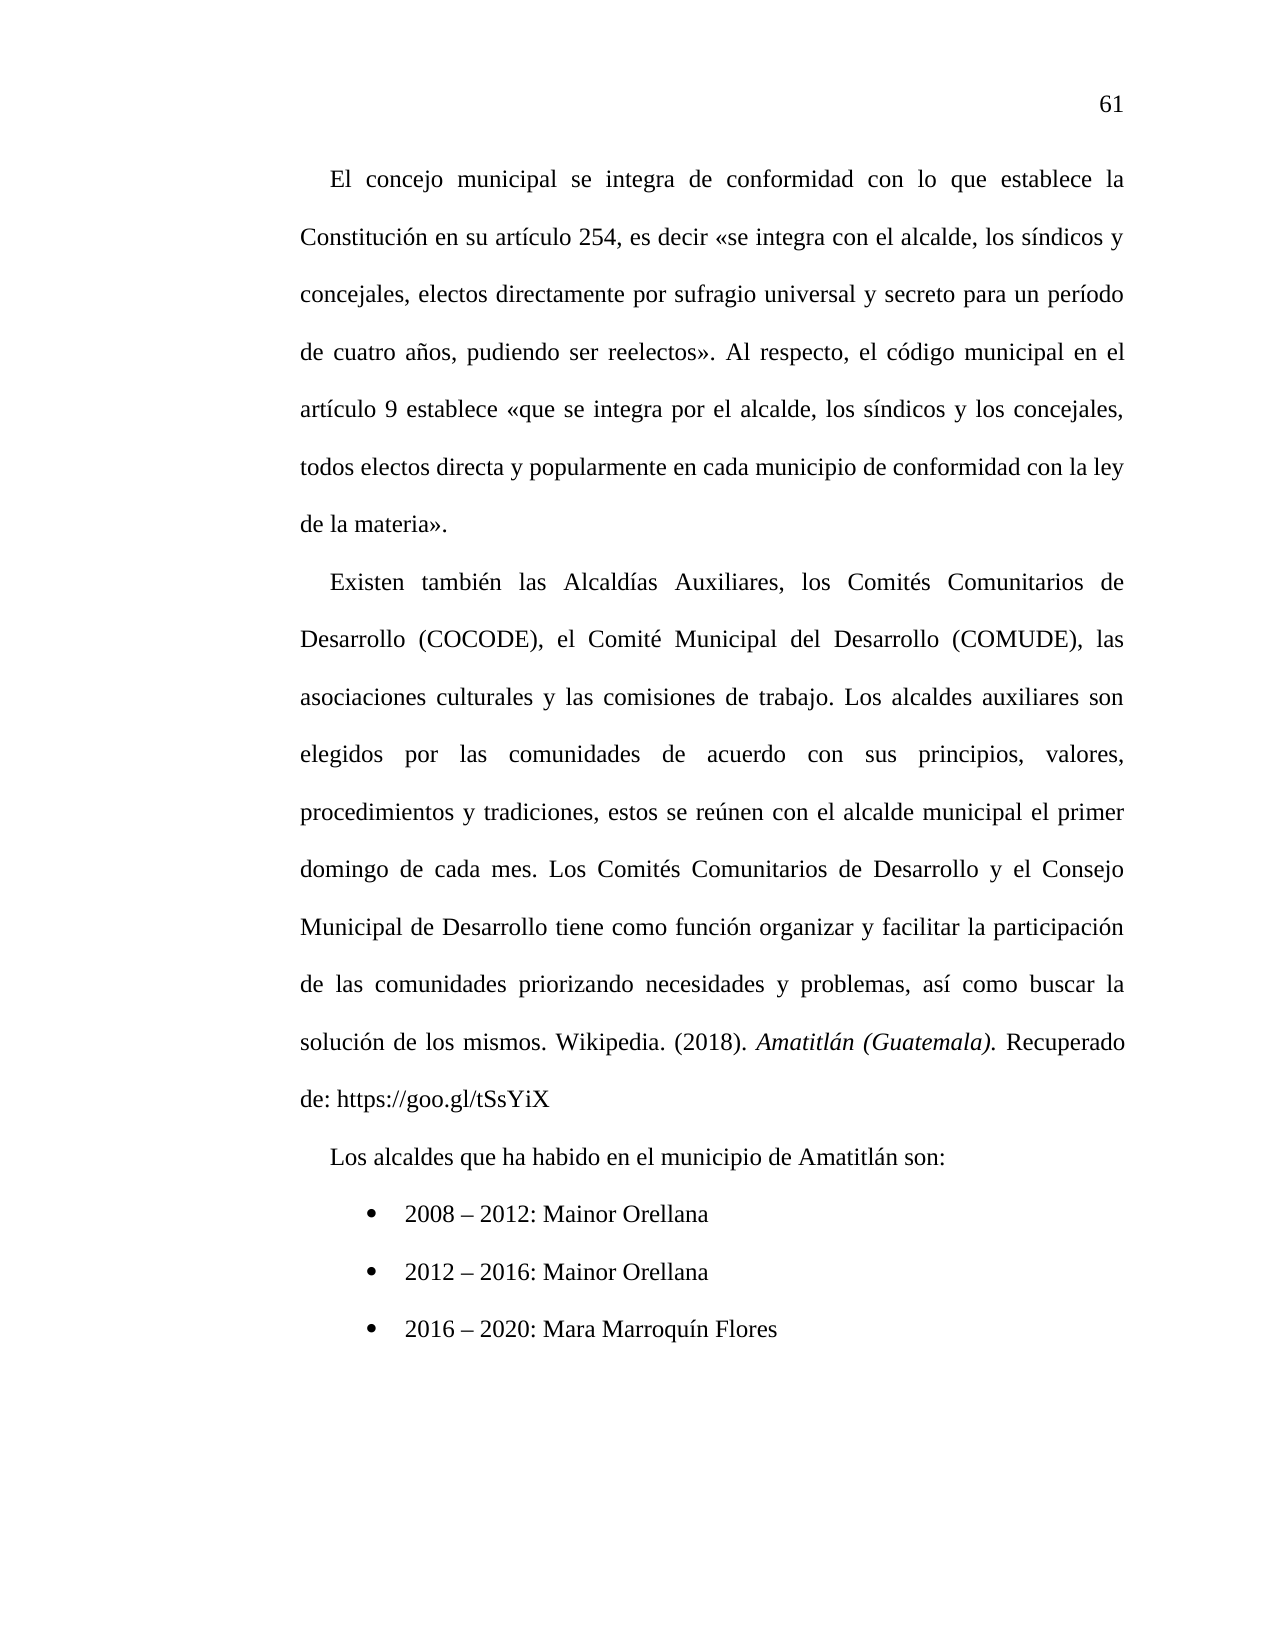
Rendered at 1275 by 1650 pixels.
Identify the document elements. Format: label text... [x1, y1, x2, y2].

text Existen también las Alcaldías Auxiliares, los Comités Comunitarios de Desarrollo (COCODE), el Comité Municipal del Desarrollo (COMUDE), las asociaciones culturales y las comisiones de trabajo. Los alcaldes auxiliares son elegidos por las comunidades de acuerdo con sus principios, valores, procedimientos y tradiciones, estos se reúnen con el alcalde municipal el primer domingo de cada mes. Los Comités Comunitarios de Desarrollo y el Consejo Municipal de Desarrollo tiene como función organizar y facilitar la participación de las comunidades priorizando necesidades y problemas, así como buscar la solución de los mismos. Wikipedia. (2018). Amatitlán (Guatemala). Recuperado de: https://goo.gl/tSsYiX [300, 567, 1125, 1113]
text Los alcaldes que ha habido en el municipio de Amatitlán son: [300, 1142, 1125, 1171]
list 2016 – 2020: Mara Marroquín Flores [367, 1314, 1125, 1343]
list 2012 – 2016: Mainor Orellana [367, 1257, 1125, 1286]
list 2008 – 2012: Mainor Orellana [367, 1199, 1125, 1228]
text El concejo municipal se integra de conformidad con lo que establece la Constitución en su artículo 254, es decir «se integra con el alcalde, los síndicos y concejales, electos directamente por sufragio universal y secreto para un período de cuatro años, pudiendo ser reelectos».​ Al respecto, el código municipal en el artículo 9 establece «que se integra por el alcalde, los síndicos y los concejales, todos electos directa y popularmente en cada municipio de conformidad con la ley de la materia». [300, 164, 1125, 538]
